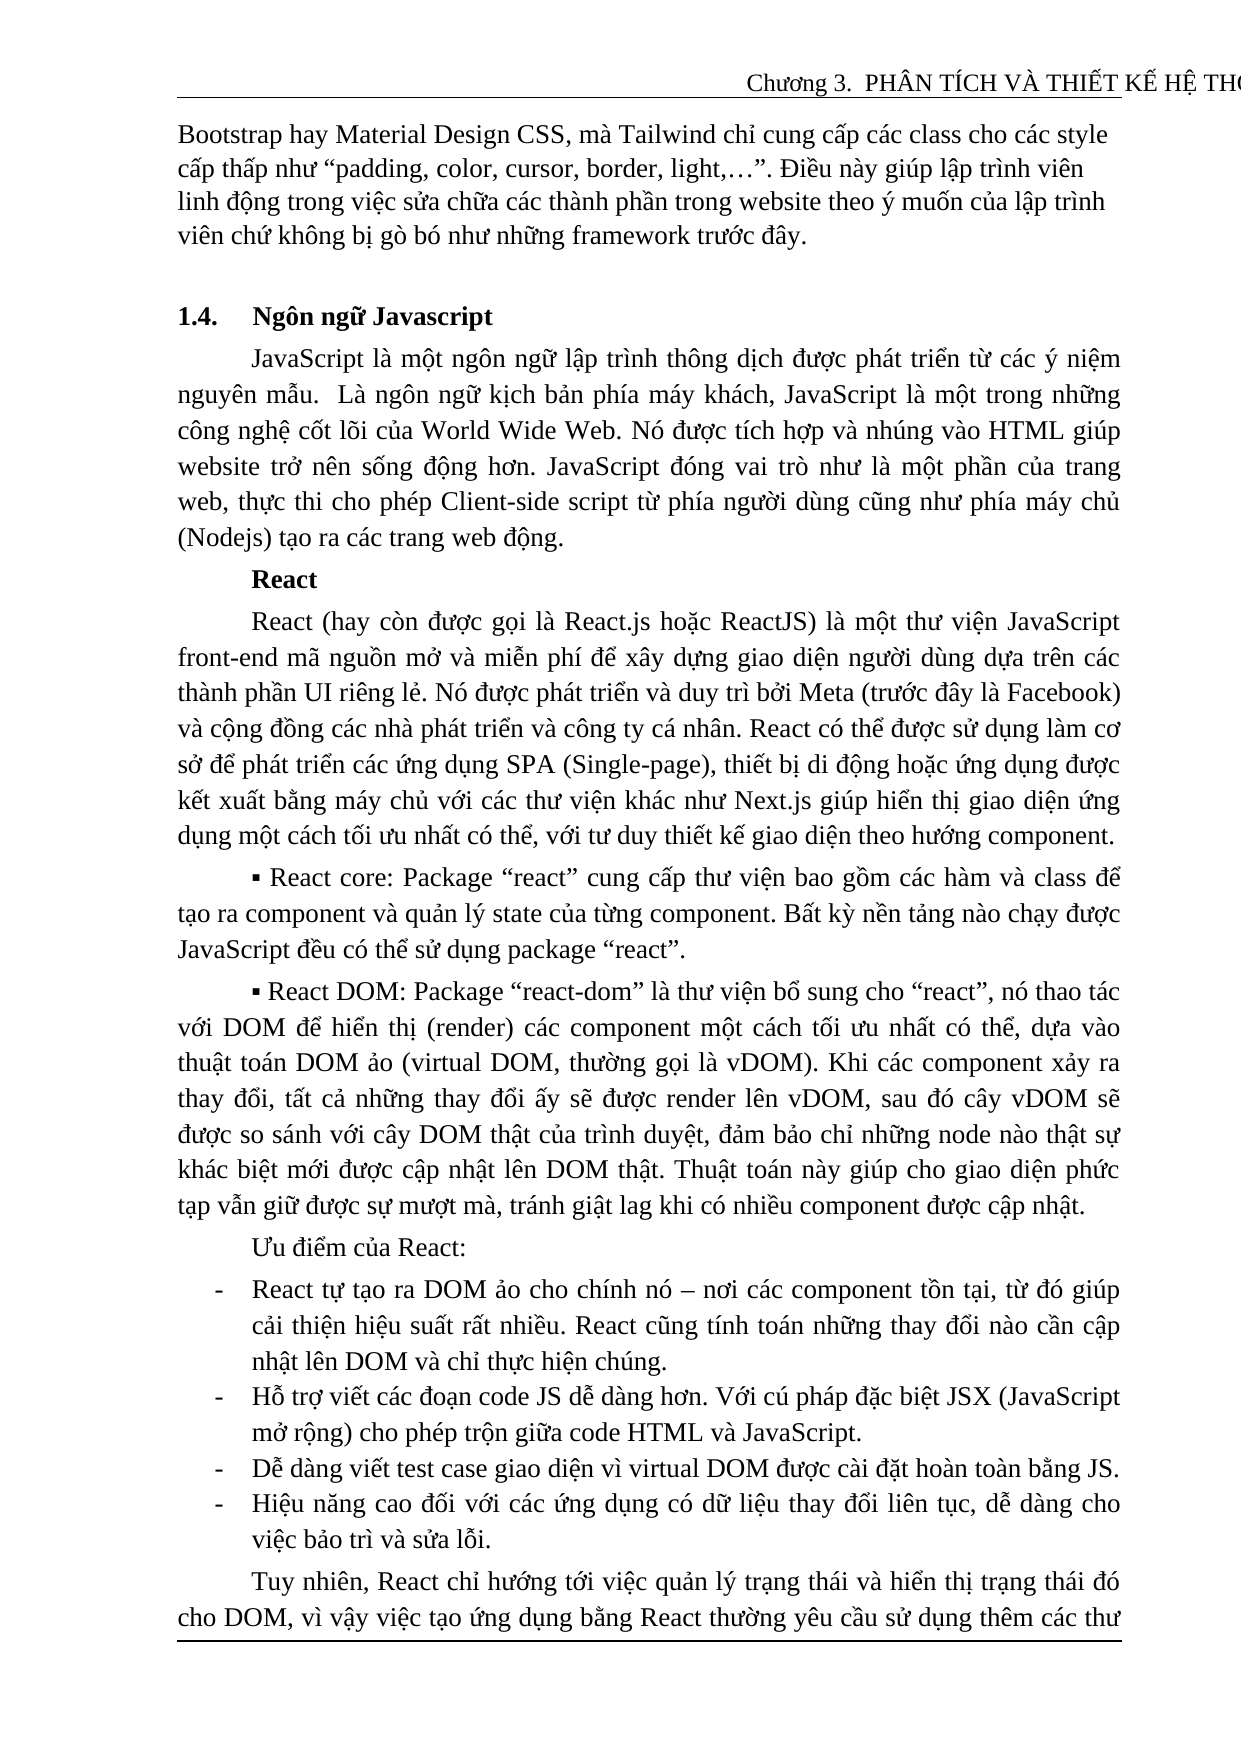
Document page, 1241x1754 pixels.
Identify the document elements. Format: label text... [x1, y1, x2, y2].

list React tự tạo ra DOM ảo cho chính nó – nơi các component tồn tại, từ đó giúp cải thiện hiệu suất rất nhiều. React cũng tính toán những thay đổi nào cần cập nhật lên DOM và chỉ thực hiện chúng. [214, 1273, 1122, 1376]
text React (hay còn được gọi là React.js hoặc ReactJS) là một thư viện JavaScript front-end mã nguồn mở và miễn phí để xây dựng giao diện người dùng dựa trên các thành phần UI riêng lẻ. Nó được phát triển và duy trì bởi Meta (trước đây là Facebook) và cộng đồng các nhà phát triển và công ty cá nhân. React có thể được sử dụng làm cơ sở để phát triển các ứng dụng SPA (Single-page), thiết bị di động hoặc ứng dụng được kết xuất bằng máy chủ với các thư viện khác như Next.js giúp hiển thị giao diện ứng dụng một cách tối ưu nhất có thể, với tư duy thiết kế giao diện theo hướng component. [177, 605, 1122, 851]
list Dễ dàng viết test case giao diện vì virtual DOM được cài đặt hoàn toàn bằng JS. [214, 1452, 1122, 1483]
text ▪ React core: Package “react” cung cấp thư viện bao gồm các hàm và class để tạo ra component và quản lý state của từng component. Bất kỳ nền tảng nào chạy được JavaScript đều có thể sử dụng package “react”. [177, 861, 1122, 964]
subtitle Ngôn ngữ Javascript [177, 301, 1122, 332]
list Hiệu năng cao đối với các ứng dụng có dữ liệu thay đổi liên tục, dễ dàng cho việc bảo trì và sửa lỗi. [214, 1488, 1122, 1554]
text ▪ React DOM: Package “react-dom” là thư viện bổ sung cho “react”, nó thao tác với DOM để hiển thị (render) các component một cách tối ưu nhất có thể, dựa vào thuật toán DOM ảo (virtual DOM, thường gọi là vDOM). Khi các component xảy ra thay đổi, tất cả những thay đổi ấy sẽ được render lên vDOM, sau đó cây vDOM sẽ được so sánh với cây DOM thật của trình duyệt, đảm bảo chỉ những node nào thật sự khác biệt mới được cập nhật lên DOM thật. Thuật toán này giúp cho giao diện phức tạp vẫn giữ được sự mượt mà, tránh giật lag khi có nhiều component được cập nhật. [177, 975, 1122, 1220]
text JavaScript là một ngôn ngữ lập trình thông dịch được phát triển từ các ý niệm nguyên mẫu. Là ngôn ngữ kịch bản phía máy khách, JavaScript là một trong những công nghệ cốt lõi của World Wide Web. Nó được tích hợp và nhúng vào HTML giúp website trở nên sống động hơn. JavaScript đóng vai trò như là một phần của trang web, thực thi cho phép Client-side script từ phía người dùng cũng như phía máy chủ (Nodejs) tạo ra các trang web động. [177, 342, 1122, 552]
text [177, 1565, 1122, 1632]
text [177, 118, 1122, 250]
text Ưu điểm của React: [177, 1231, 1122, 1262]
list Hỗ trợ viết các đoạn code JS dễ dàng hơn. Với cú pháp đặc biệt JSX (JavaScript mở rộng) cho phép trộn giữa code HTML và JavaScript. [214, 1380, 1122, 1447]
text React [177, 563, 1122, 594]
